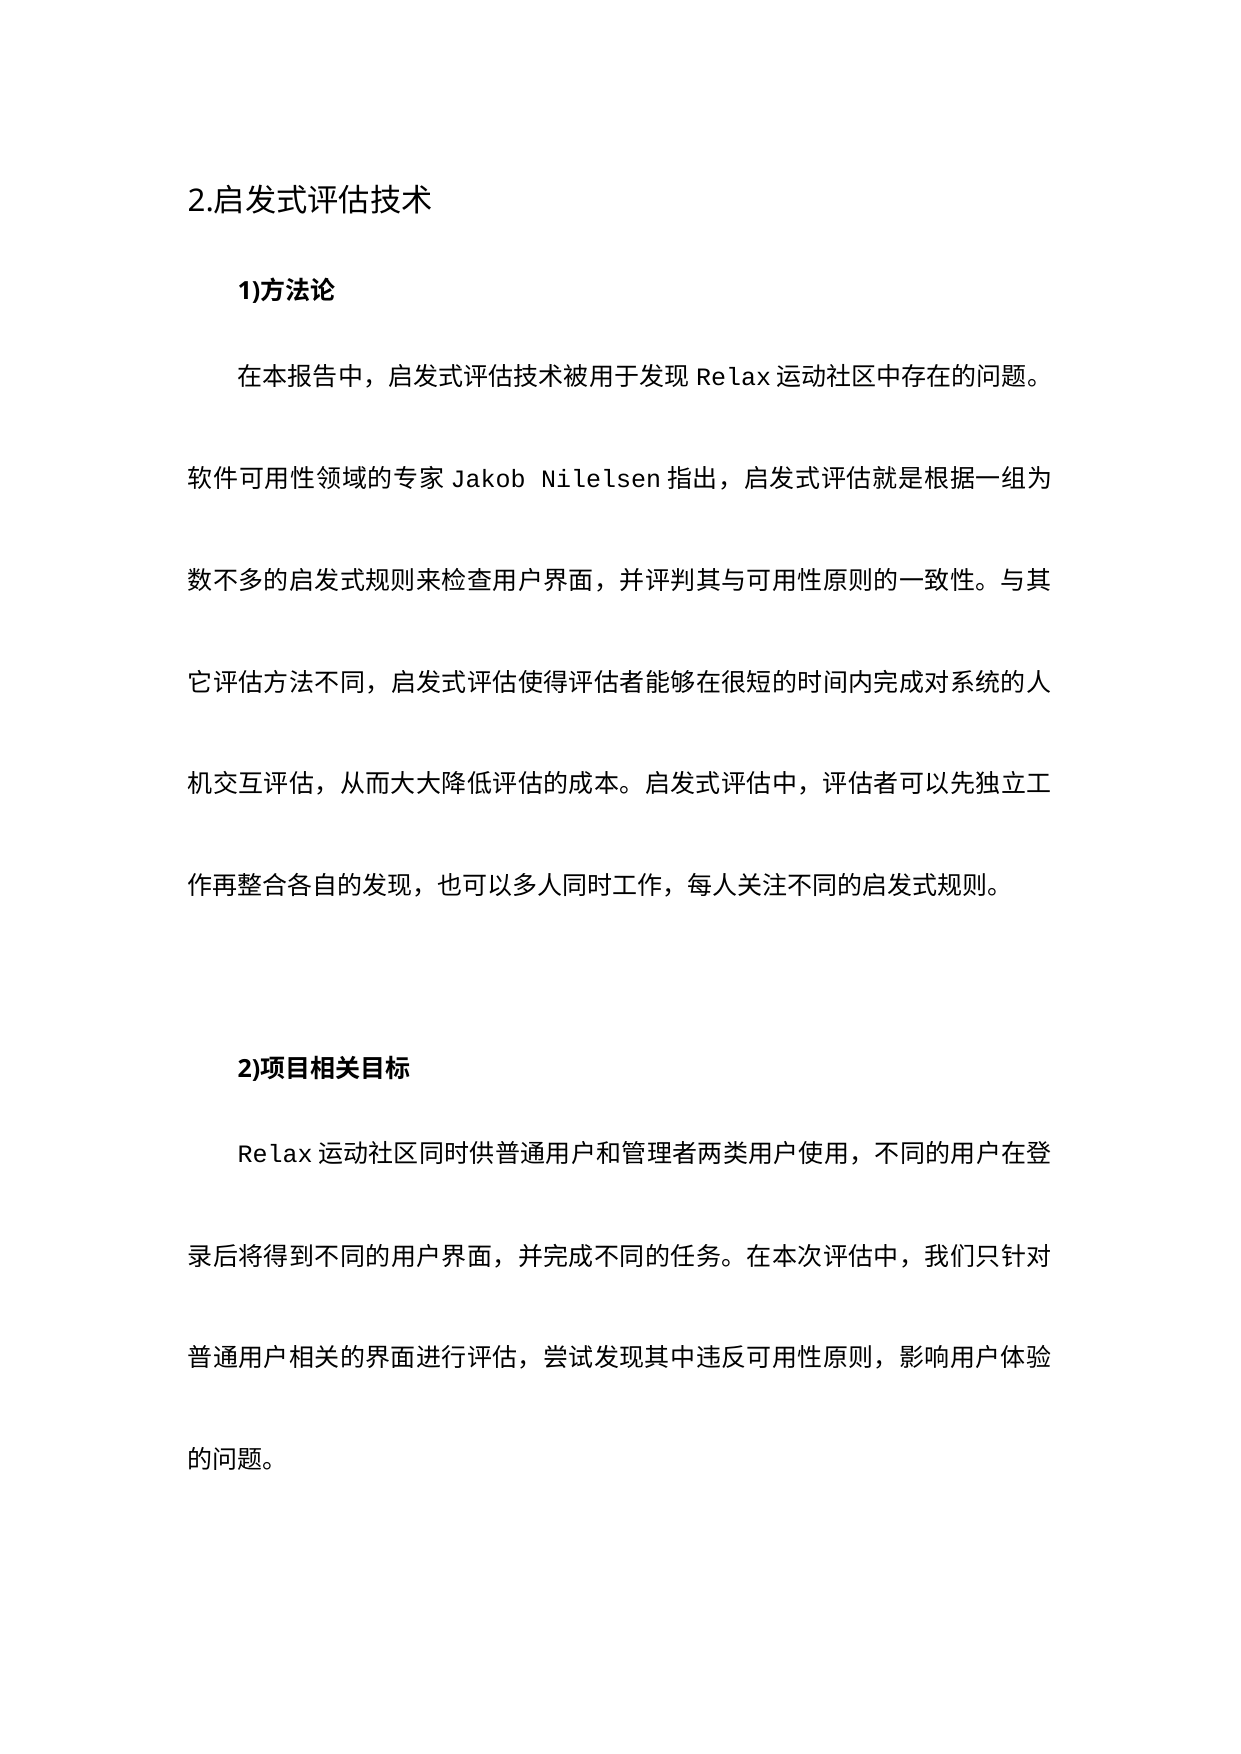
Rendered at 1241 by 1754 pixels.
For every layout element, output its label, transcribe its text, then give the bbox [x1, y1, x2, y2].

subtitle 项目相关目标 [187, 1032, 1053, 1100]
subtitle 启发式评估技术 [187, 164, 1053, 232]
subtitle 方法论 [187, 254, 1053, 322]
text Relax运动社区同时供普通用户和管理者两类用户使用，不同的用户在登录后将得到不同的用户界面，并完成不同的任务。在本次评估中，我们只针对普通用户相关的界面进行评估，尝试发现其中违反可用性原则，影响用户体验的问题。 [187, 1118, 1053, 1492]
text 在本报告中，启发式评估技术被用于发现Relax运动社区中存在的问题。软件可用性领域的专家Jakob Nilelsen指出，启发式评估就是根据一组为数不多的启发式规则来检查用户界面，并评判其与可用性原则的一致性。与其它评估方法不同，启发式评估使得评估者能够在很短的时间内完成对系统的人机交互评估，从而大大降低评估的成本。启发式评估中，评估者可以先独立工作再整合各自的发现，也可以多人同时工作，每人关注不同的启发式规则。 [187, 341, 1053, 918]
